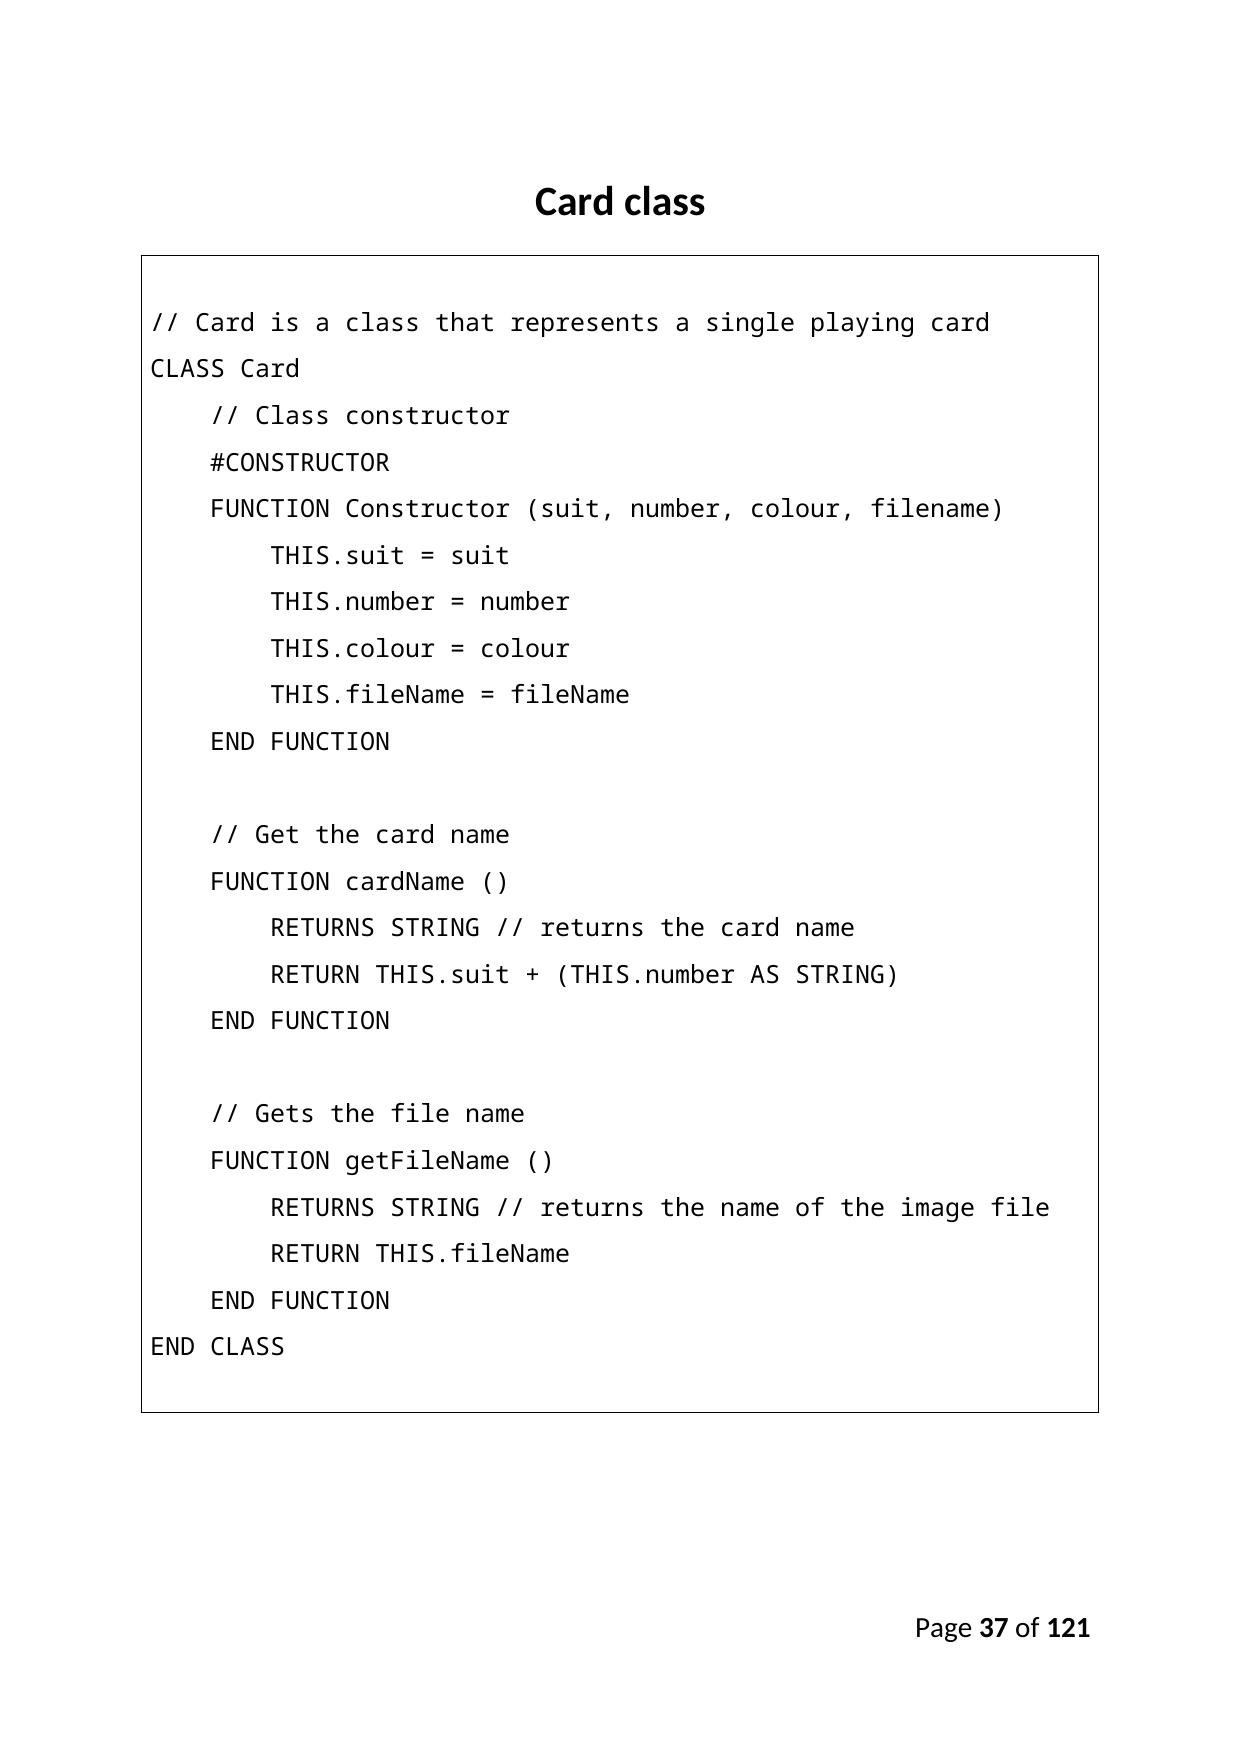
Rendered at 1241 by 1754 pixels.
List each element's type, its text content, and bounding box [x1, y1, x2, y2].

text END FUNCTION [142, 1000, 1098, 1037]
text END FUNCTION [142, 721, 1098, 758]
text // Gets the file name [142, 1093, 1098, 1130]
text RETURN THIS.fileName [142, 1233, 1098, 1270]
text THIS.number = number [142, 581, 1098, 618]
text #CONSTRUCTOR [142, 441, 1098, 478]
text END CLASS [142, 1326, 1098, 1363]
text // Card is a class that represents a single playing card [142, 301, 1098, 339]
text RETURN THIS.suit + (THIS.number AS STRING) [142, 953, 1098, 991]
text THIS.fileName = fileName [142, 674, 1098, 711]
text END FUNCTION [142, 1279, 1098, 1316]
subtitle Card class [150, 175, 1090, 226]
text FUNCTION getFileName () [142, 1139, 1098, 1177]
text FUNCTION cardName () [142, 860, 1098, 897]
text CLASS Card [142, 348, 1098, 385]
text // Get the card name [142, 814, 1098, 851]
text THIS.colour = colour [142, 627, 1098, 664]
text FUNCTION Constructor (suit, number, colour, filename) [142, 488, 1098, 525]
text RETURNS STRING // returns the name of the image file [142, 1186, 1098, 1223]
text THIS.suit = suit [142, 534, 1098, 571]
text RETURNS STRING // returns the card name [142, 907, 1098, 944]
text // Class constructor [142, 394, 1098, 432]
